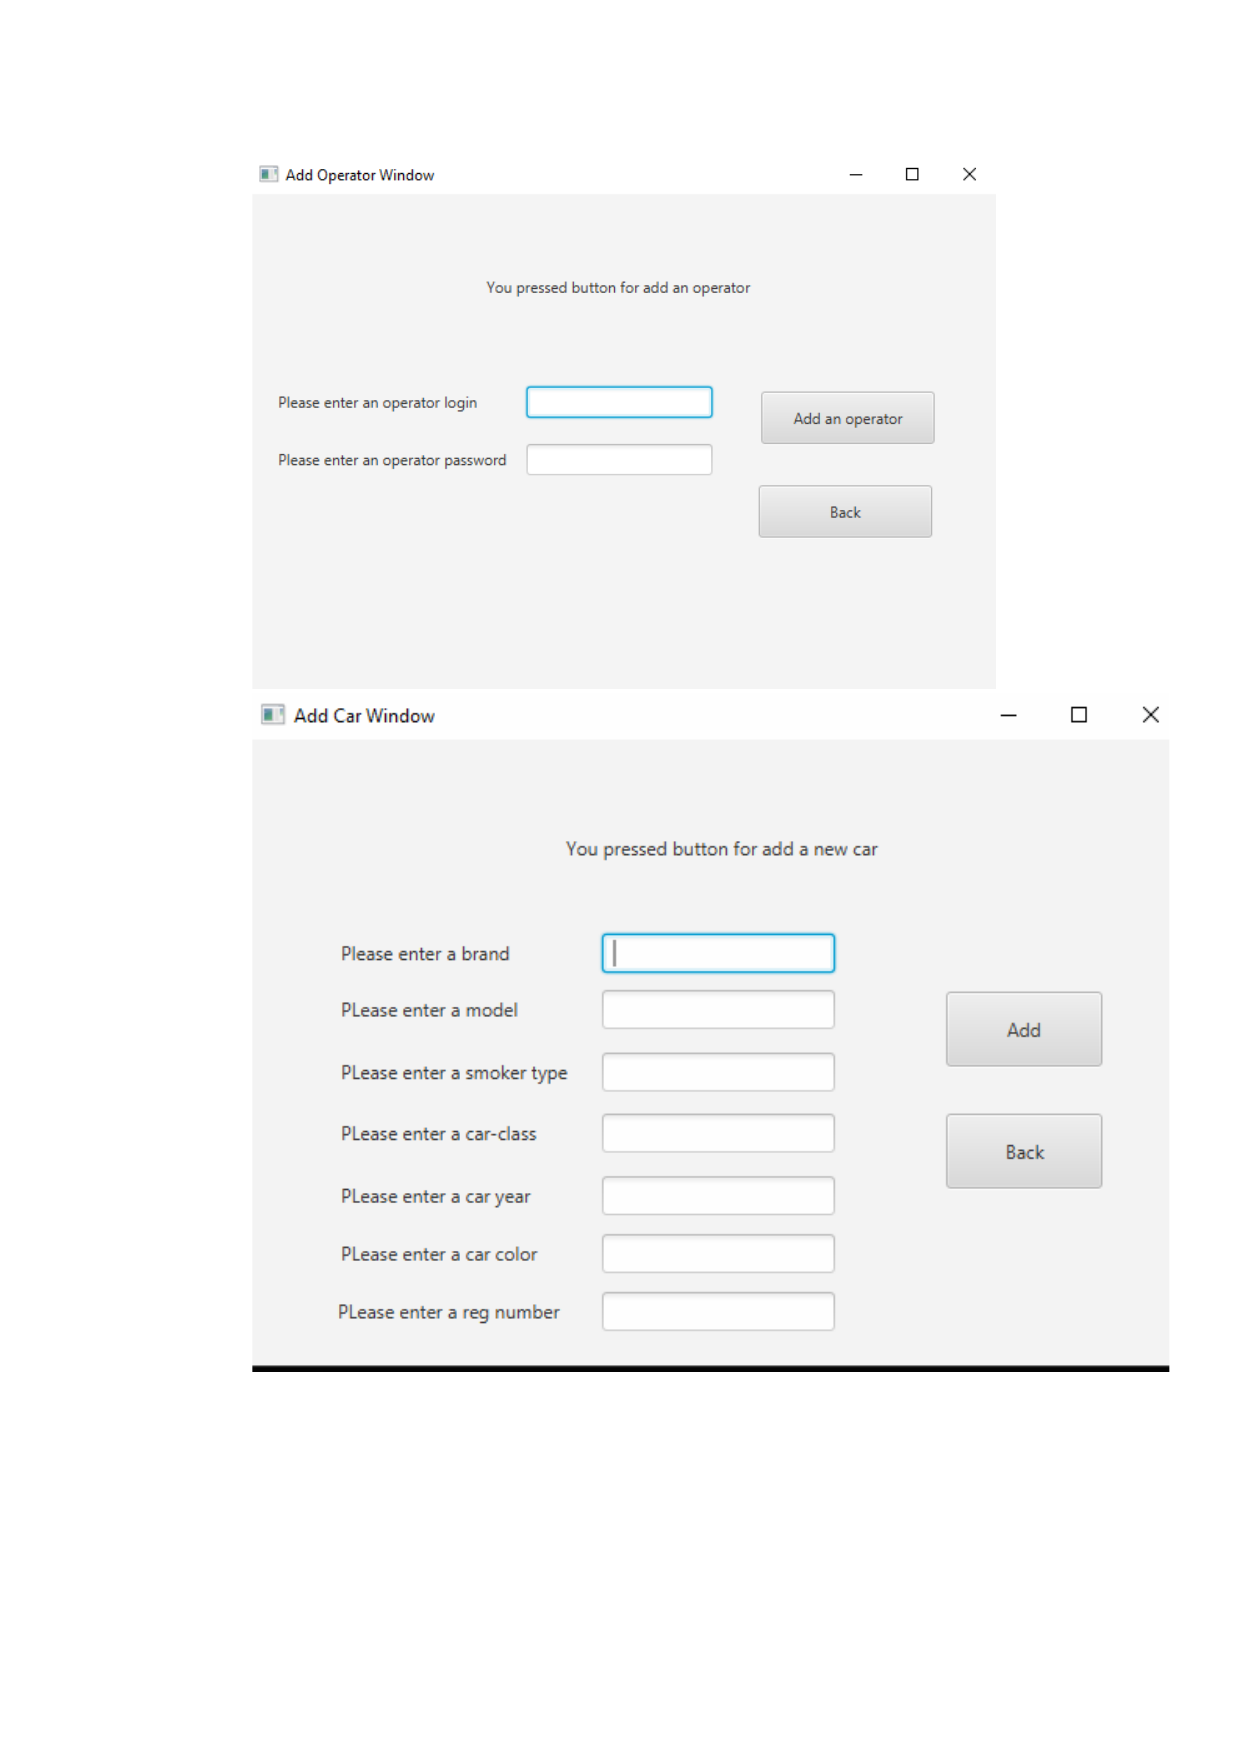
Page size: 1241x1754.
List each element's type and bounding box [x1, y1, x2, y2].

picture [252, 163, 996, 689]
picture [252, 693, 1170, 1372]
